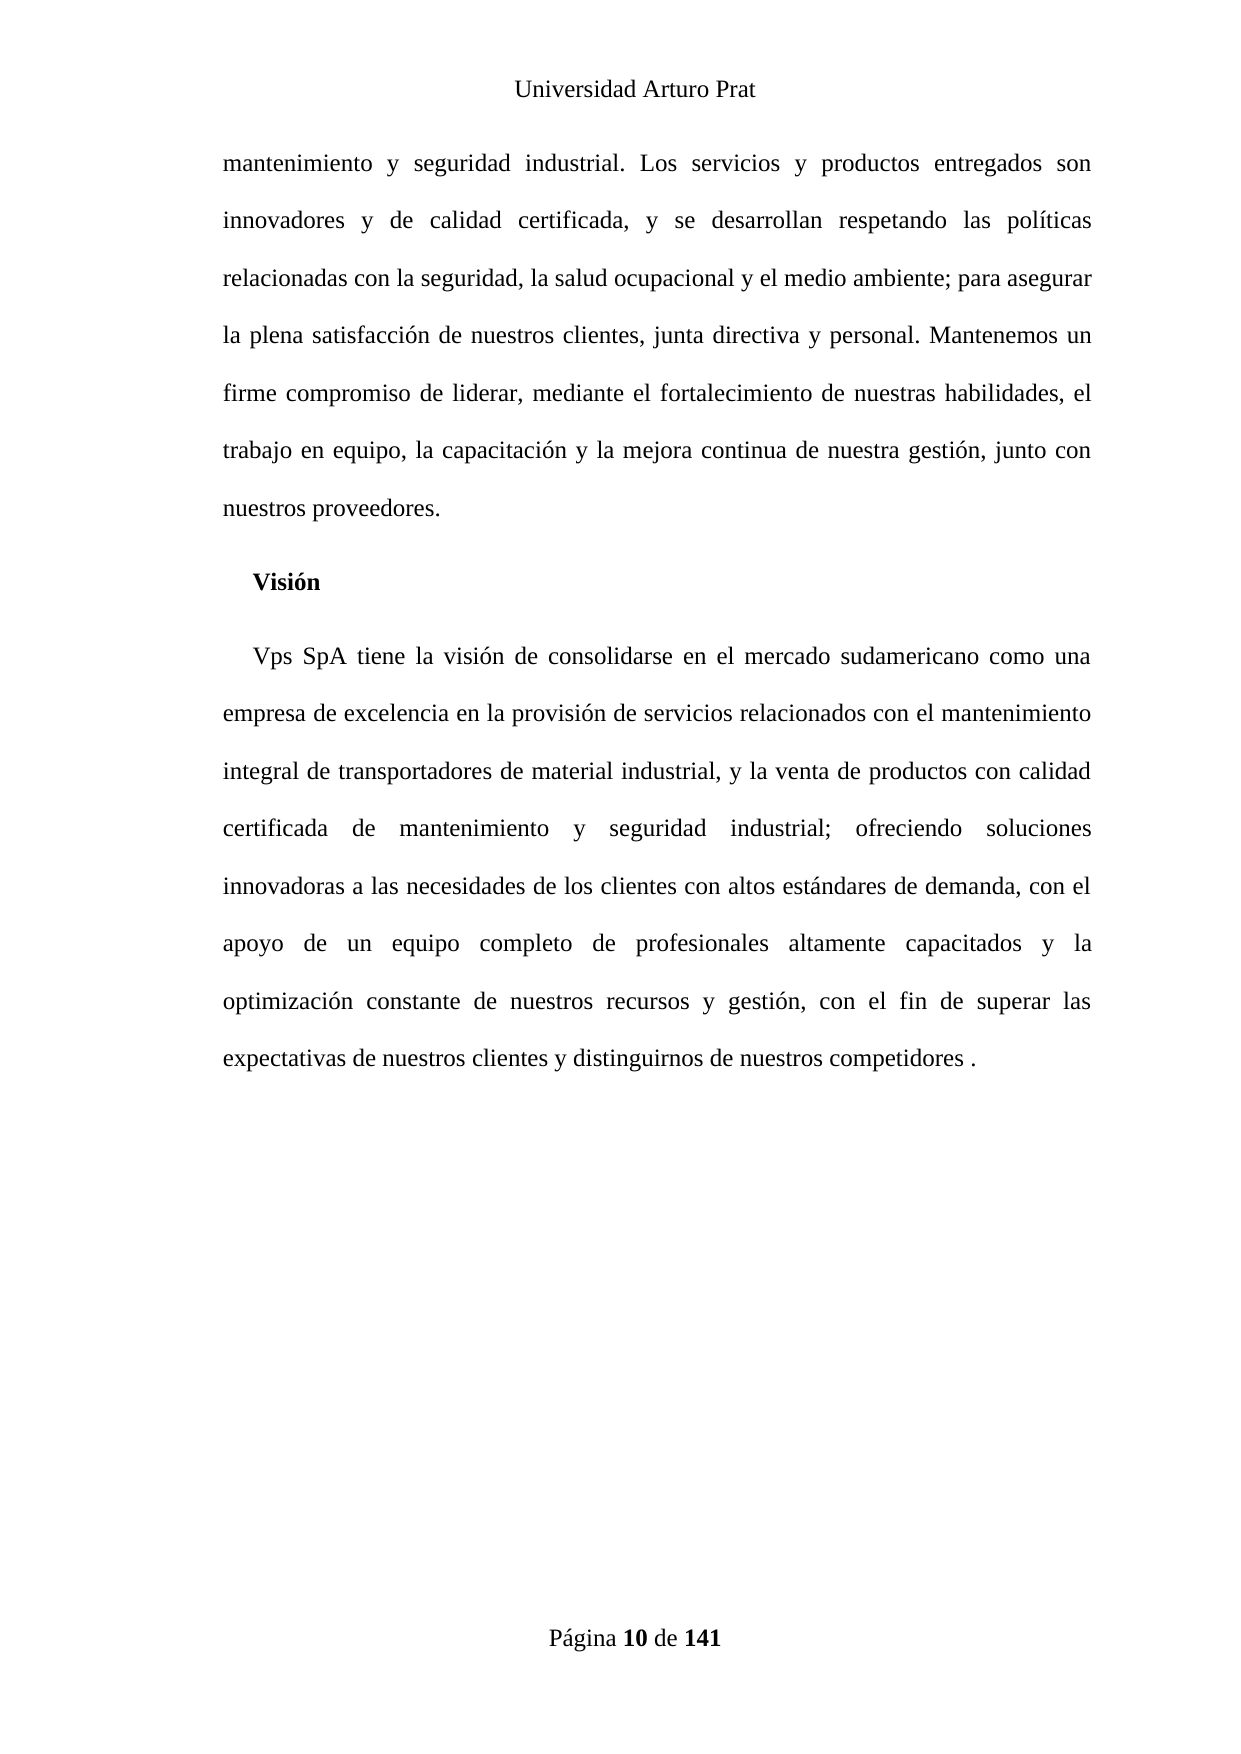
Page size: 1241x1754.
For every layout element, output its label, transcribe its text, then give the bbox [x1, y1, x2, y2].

text Vps SpA tiene la visión de consolidarse en el mercado sudamericano como una empresa de excelencia en la provisión de servicios relacionados con el mantenimiento integral de transportadores de material industrial, y la venta de productos con calidad certificada de mantenimiento y seguridad industrial; ofreciendo soluciones innovadoras a las necesidades de los clientes con altos estándares de demanda, con el apoyo de un equipo completo de profesionales altamente capacitados y la optimización constante de nuestros recursos y gestión, con el fin de superar las expectativas de nuestros clientes y distinguirnos de nuestros competidores . [223, 641, 1092, 1072]
text Visión [223, 567, 1092, 596]
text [223, 148, 1092, 521]
